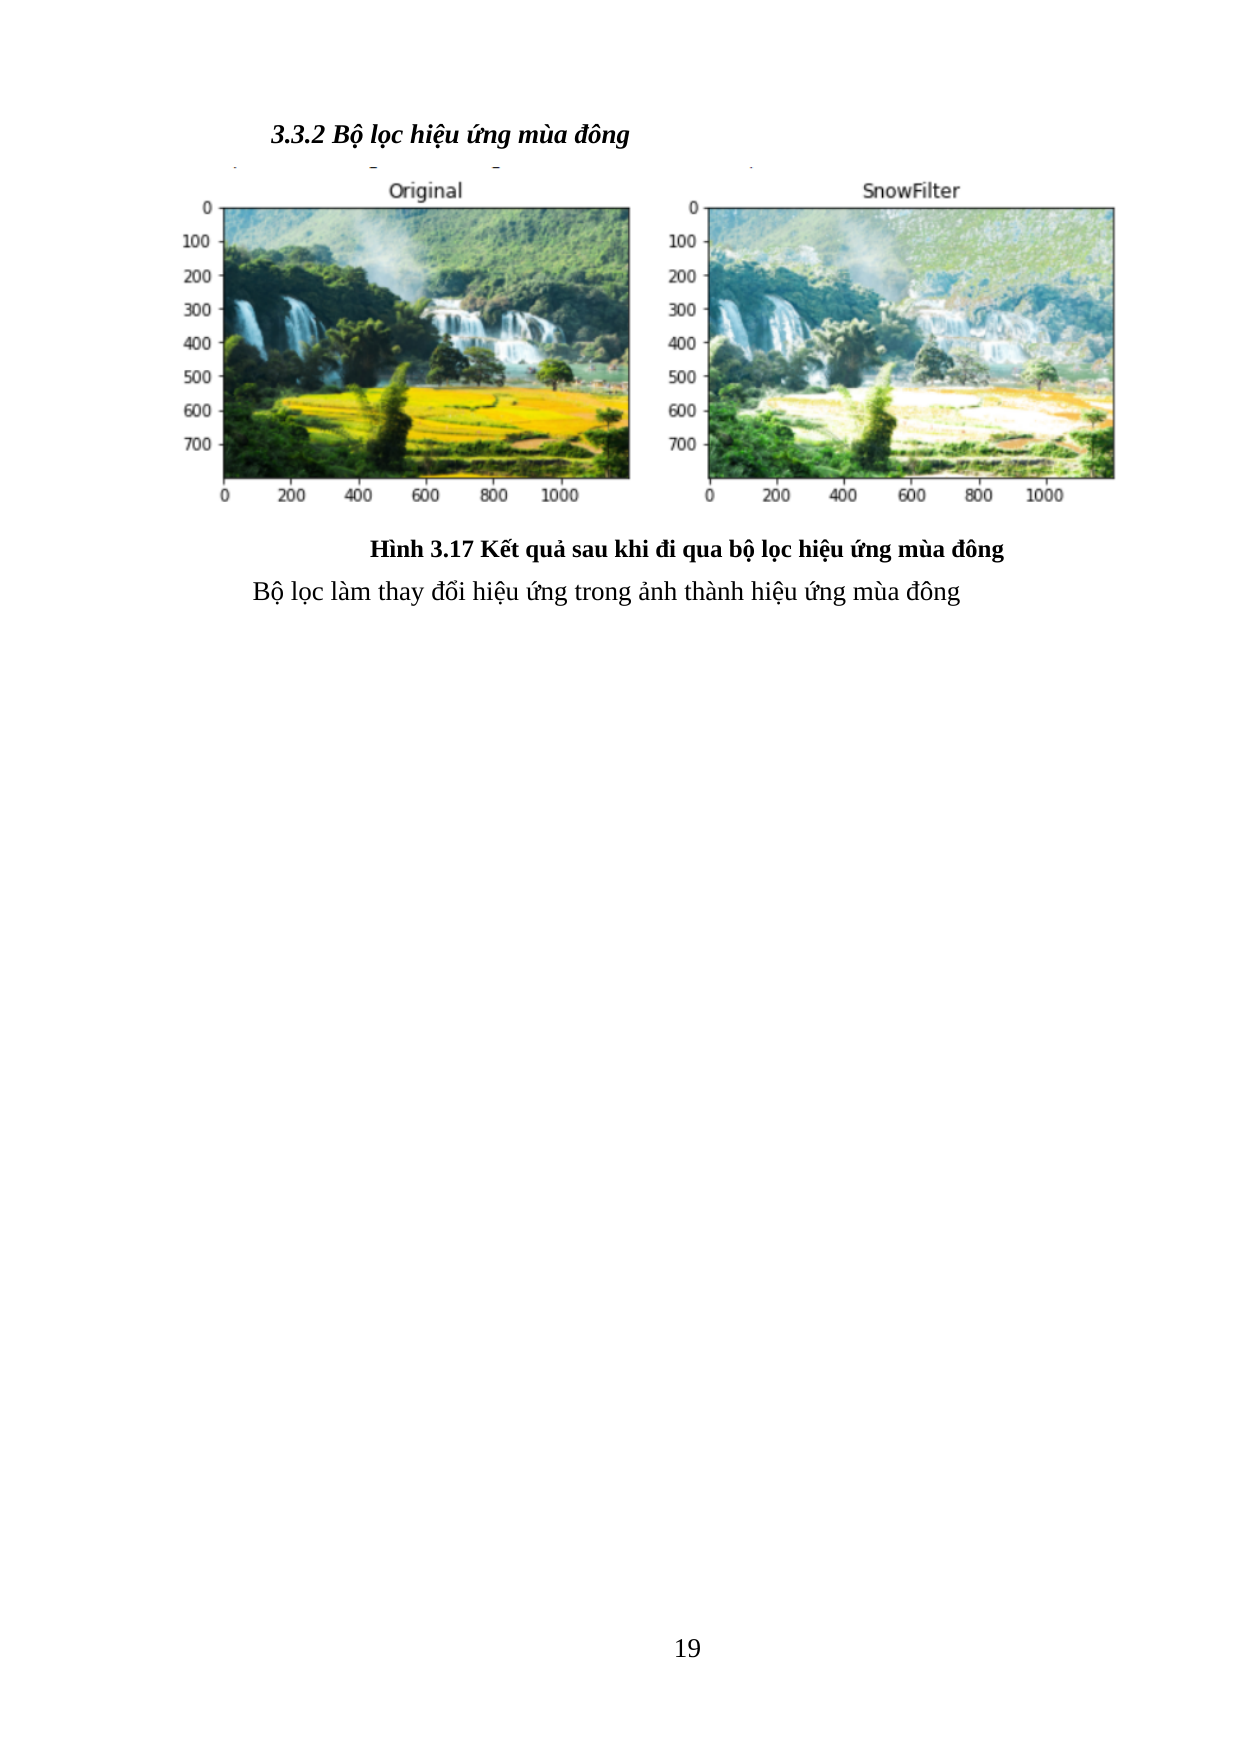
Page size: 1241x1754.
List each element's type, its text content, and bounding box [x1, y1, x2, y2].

text Bộ lọc làm thay đổi hiệu ứng trong ảnh thành hiệu ứng mùa đông [177, 575, 1122, 607]
subtitle Bộ lọc hiệu ứng mùa đông [196, 118, 1122, 149]
picture [177, 167, 1123, 516]
